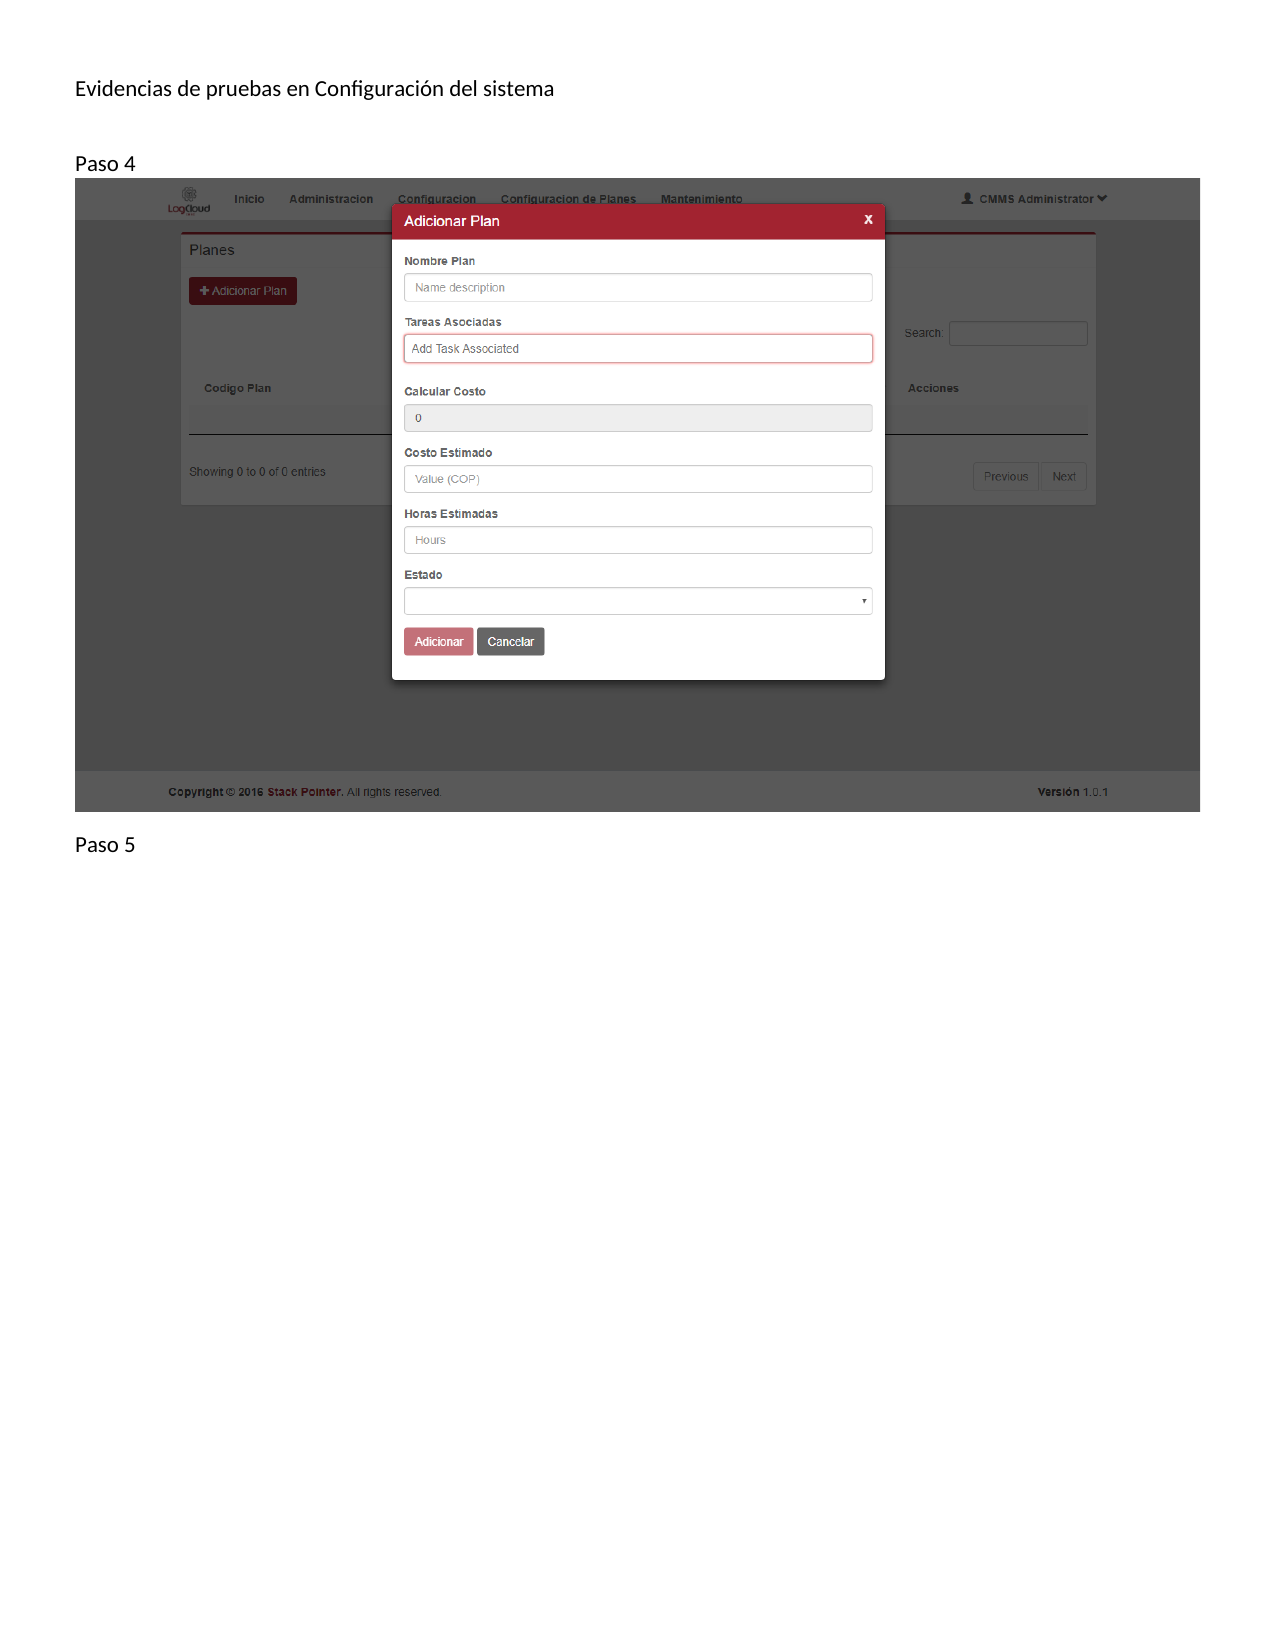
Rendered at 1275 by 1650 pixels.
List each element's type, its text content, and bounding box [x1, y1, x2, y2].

picture [75, 178, 1200, 812]
text Paso 4 [75, 149, 1200, 178]
text Paso 5 [75, 830, 1200, 858]
